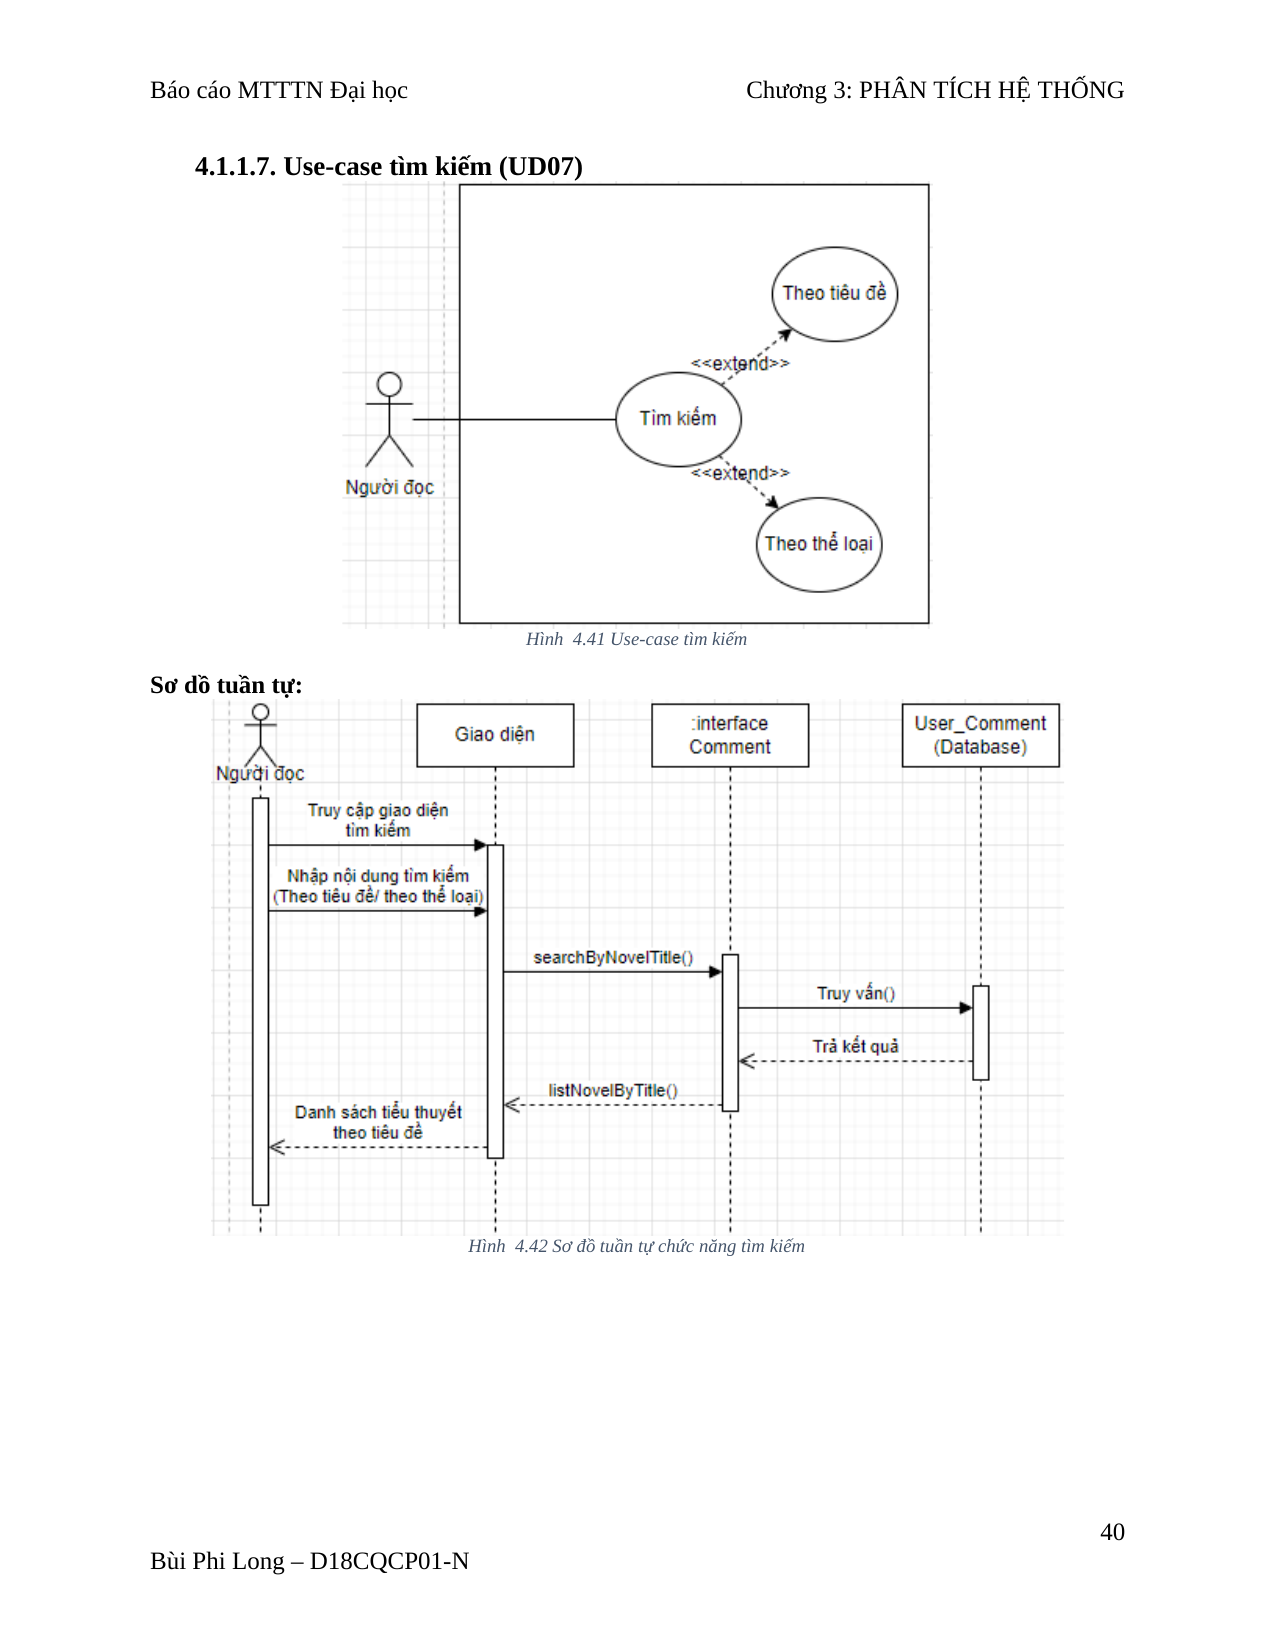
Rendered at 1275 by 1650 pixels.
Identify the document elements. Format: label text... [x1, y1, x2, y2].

text Sơ dồ tuần tự: [150, 671, 1125, 699]
picture [342, 181, 933, 629]
picture [211, 699, 1065, 1236]
subtitle Use-case tìm kiếm (UD07) [195, 150, 1125, 181]
